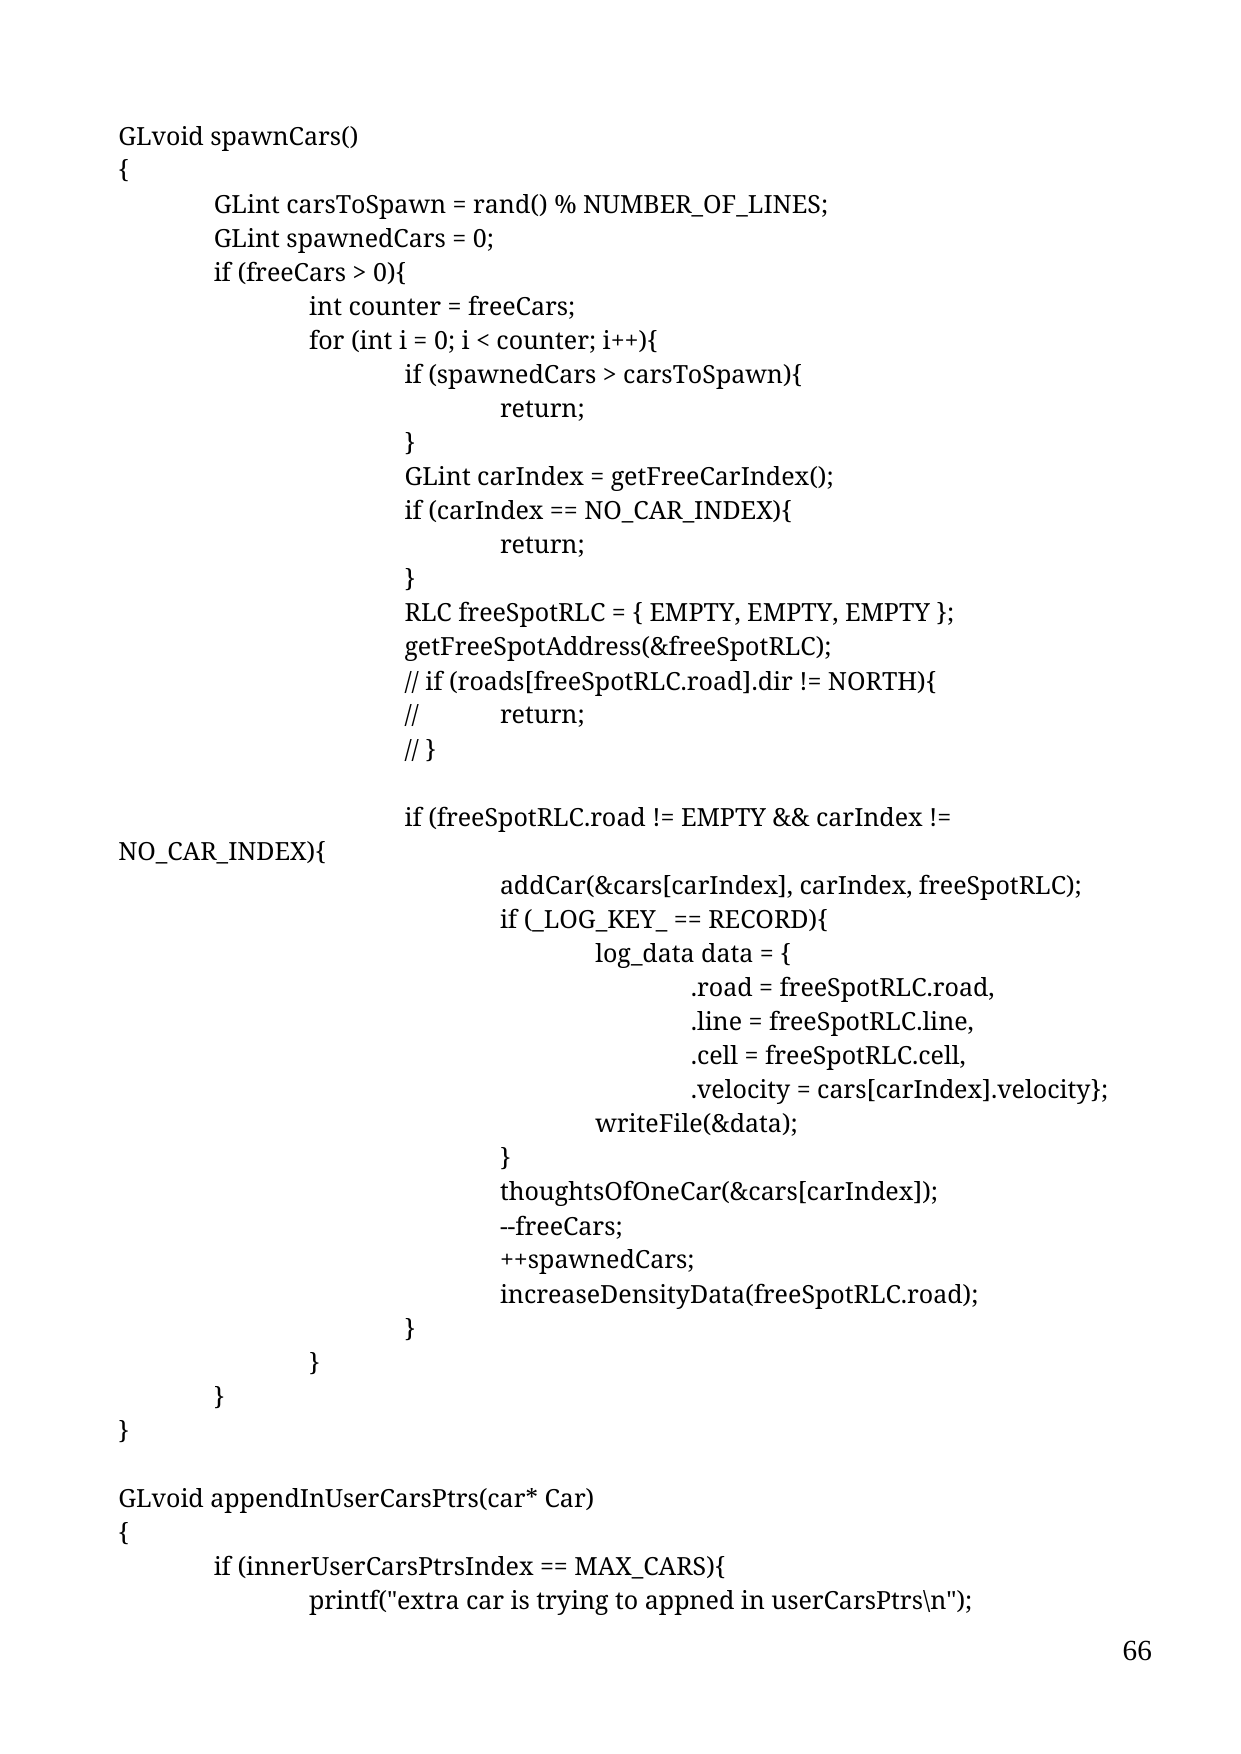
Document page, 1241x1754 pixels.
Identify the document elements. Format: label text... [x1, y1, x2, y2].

text GLvoid appendInUserCarsPtrs(car* Car) [118, 1481, 1152, 1515]
text .line = freeSpotRLC.line, [118, 1004, 1152, 1038]
text } [118, 1310, 1152, 1344]
text thoughtsOfOneCar(&cars[carIndex]); [118, 1174, 1152, 1208]
text printf("extra car is trying to appned in userCarsPtrs\n"); [118, 1583, 1152, 1617]
text increaseDensityData(freeSpotRLC.road); [118, 1276, 1152, 1310]
text } [118, 1140, 1152, 1174]
text .velocity = cars[carIndex].velocity}; [118, 1072, 1152, 1106]
text GLint carsToSpawn = rand() % NUMBER_OF_LINES; [118, 186, 1152, 220]
text } [118, 1344, 1152, 1378]
text GLvoid spawnCars() [118, 118, 1152, 152]
text getFreeSpotAddress(&freeSpotRLC); [118, 629, 1152, 663]
text return; [118, 527, 1152, 561]
text .cell = freeSpotRLC.cell, [118, 1038, 1152, 1072]
text if (freeCars > 0){ [118, 254, 1152, 288]
text int counter = freeCars; [118, 288, 1152, 322]
text } [118, 425, 1152, 459]
text RLC freeSpotRLC = { EMPTY, EMPTY, EMPTY }; [118, 595, 1152, 629]
text { [118, 152, 1152, 186]
text // return; [118, 697, 1152, 731]
text if (carIndex == NO_CAR_INDEX){ [118, 493, 1152, 527]
text log_data data = { [118, 936, 1152, 970]
text ++spawnedCars; [118, 1242, 1152, 1276]
text } [118, 1378, 1152, 1412]
text --freeCars; [118, 1208, 1152, 1242]
text writeFile(&data); [118, 1106, 1152, 1140]
text GLint carIndex = getFreeCarIndex(); [118, 459, 1152, 493]
text if (_LOG_KEY_ == RECORD){ [118, 902, 1152, 936]
text addCar(&cars[carIndex], carIndex, freeSpotRLC); [118, 867, 1152, 902]
text if (spawnedCars > carsToSpawn){ [118, 357, 1152, 391]
text for (int i = 0; i < counter; i++){ [118, 322, 1152, 357]
text return; [118, 391, 1152, 425]
text if (innerUserCarsPtrsIndex == MAX_CARS){ [118, 1549, 1152, 1583]
text if (freeSpotRLC.road != EMPTY && carIndex != NO_CAR_INDEX){ [118, 799, 1152, 867]
text // if (roads[freeSpotRLC.road].dir != NORTH){ [118, 663, 1152, 697]
text .road = freeSpotRLC.road, [118, 970, 1152, 1004]
text GLint spawnedCars = 0; [118, 220, 1152, 254]
text { [118, 1515, 1152, 1549]
text } [118, 1412, 1152, 1447]
text } [118, 561, 1152, 595]
text // } [118, 731, 1152, 765]
